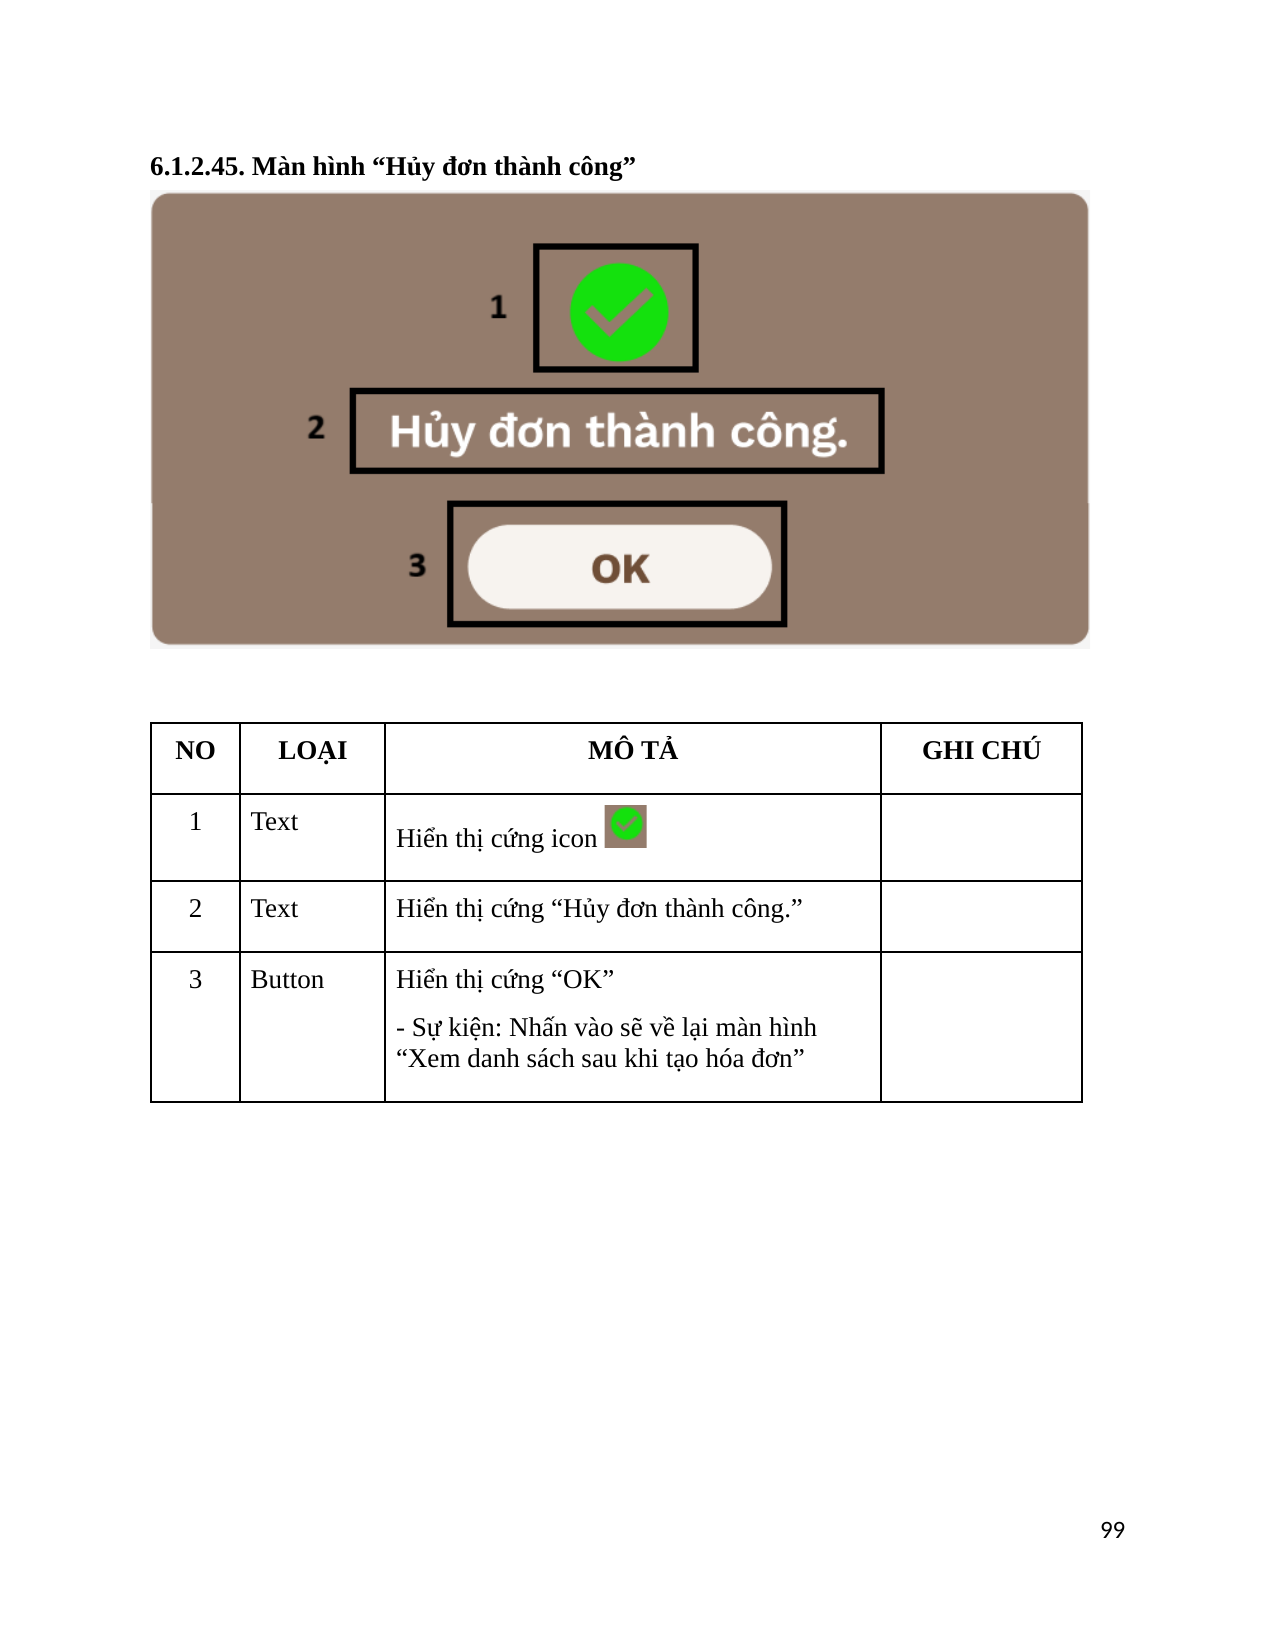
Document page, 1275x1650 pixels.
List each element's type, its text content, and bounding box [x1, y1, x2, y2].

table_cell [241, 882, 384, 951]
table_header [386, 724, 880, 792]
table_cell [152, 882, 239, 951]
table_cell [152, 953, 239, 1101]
subtitle 6.1.2.45. Màn hình “Hủy đơn thành công” [150, 150, 1125, 181]
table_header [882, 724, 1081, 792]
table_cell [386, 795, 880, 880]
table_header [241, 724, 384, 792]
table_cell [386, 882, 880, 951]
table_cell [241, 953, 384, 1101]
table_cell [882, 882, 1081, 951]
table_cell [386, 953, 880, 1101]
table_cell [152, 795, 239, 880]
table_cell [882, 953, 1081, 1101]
picture [604, 805, 647, 848]
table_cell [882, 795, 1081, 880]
picture [150, 190, 1091, 649]
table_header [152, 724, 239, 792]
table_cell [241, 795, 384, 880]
